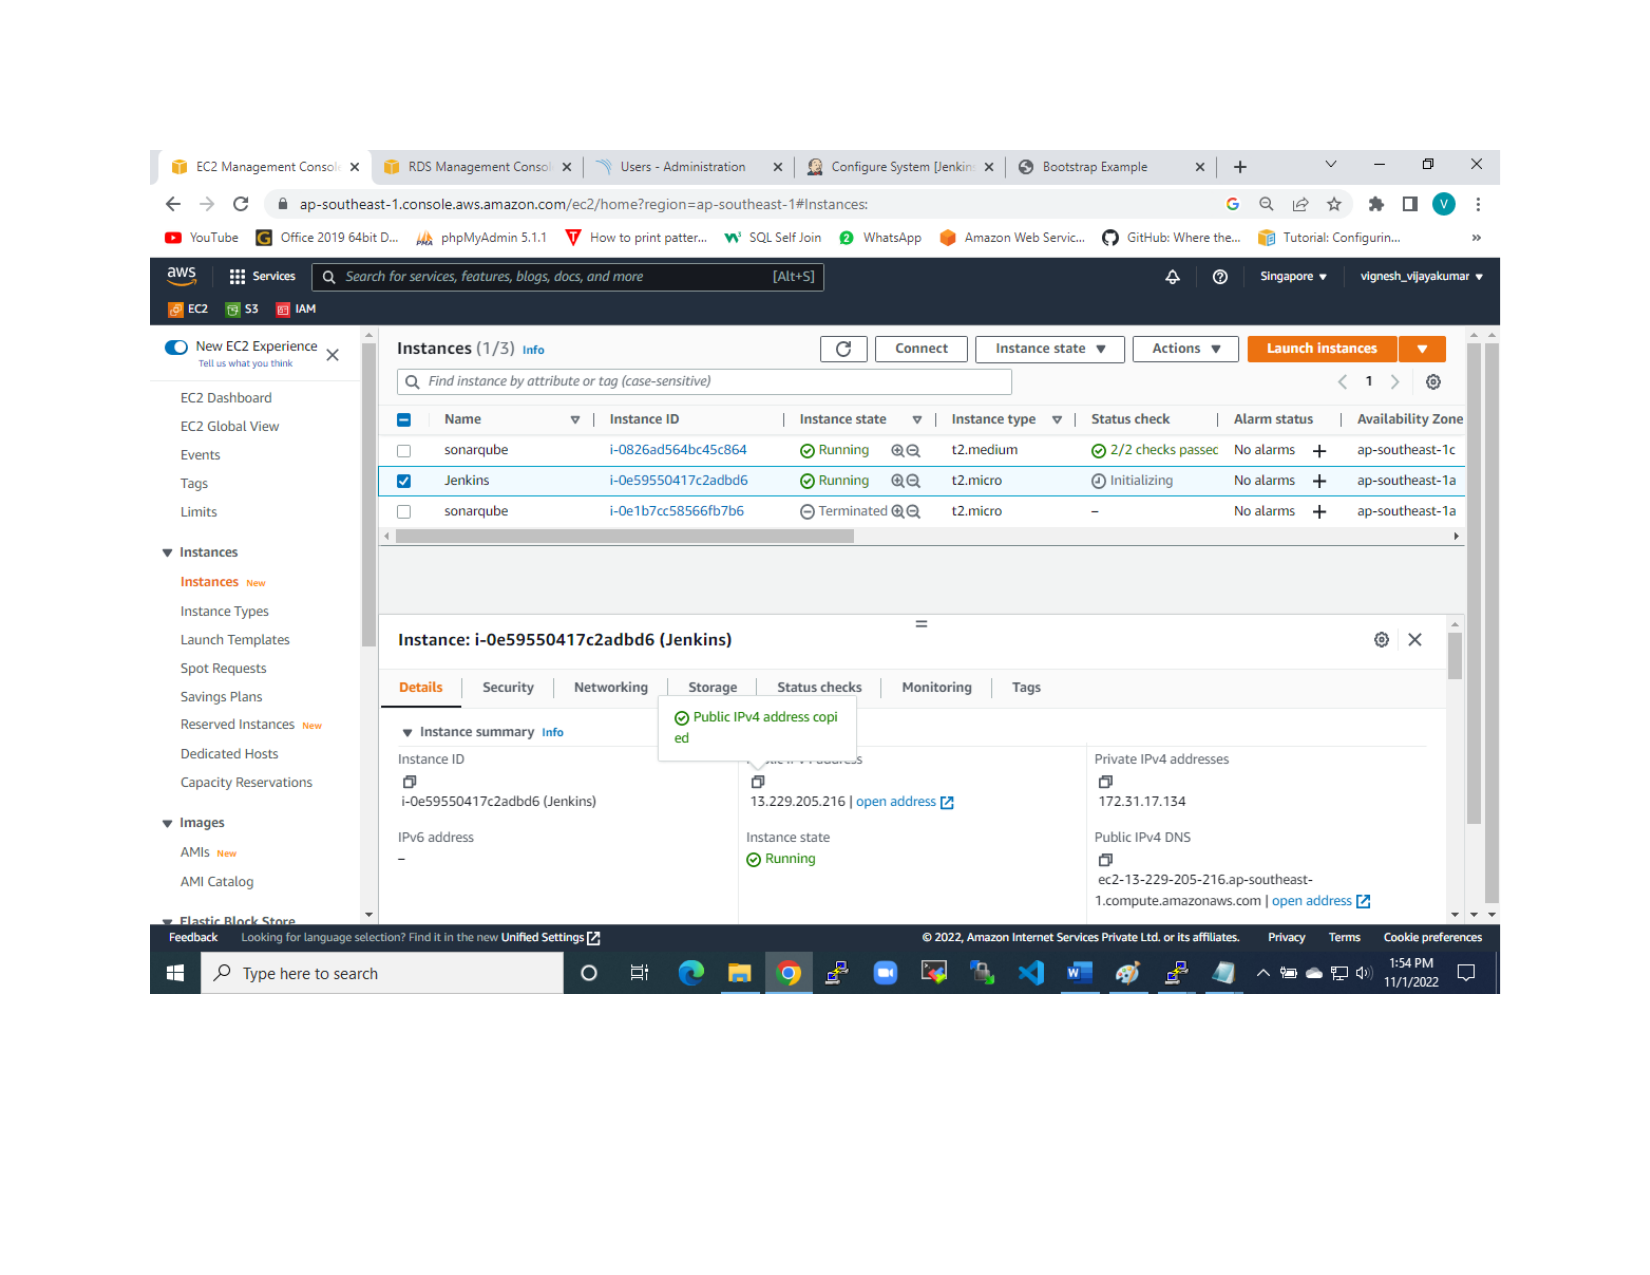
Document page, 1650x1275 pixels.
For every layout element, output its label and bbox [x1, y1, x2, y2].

picture [150, 150, 1500, 994]
